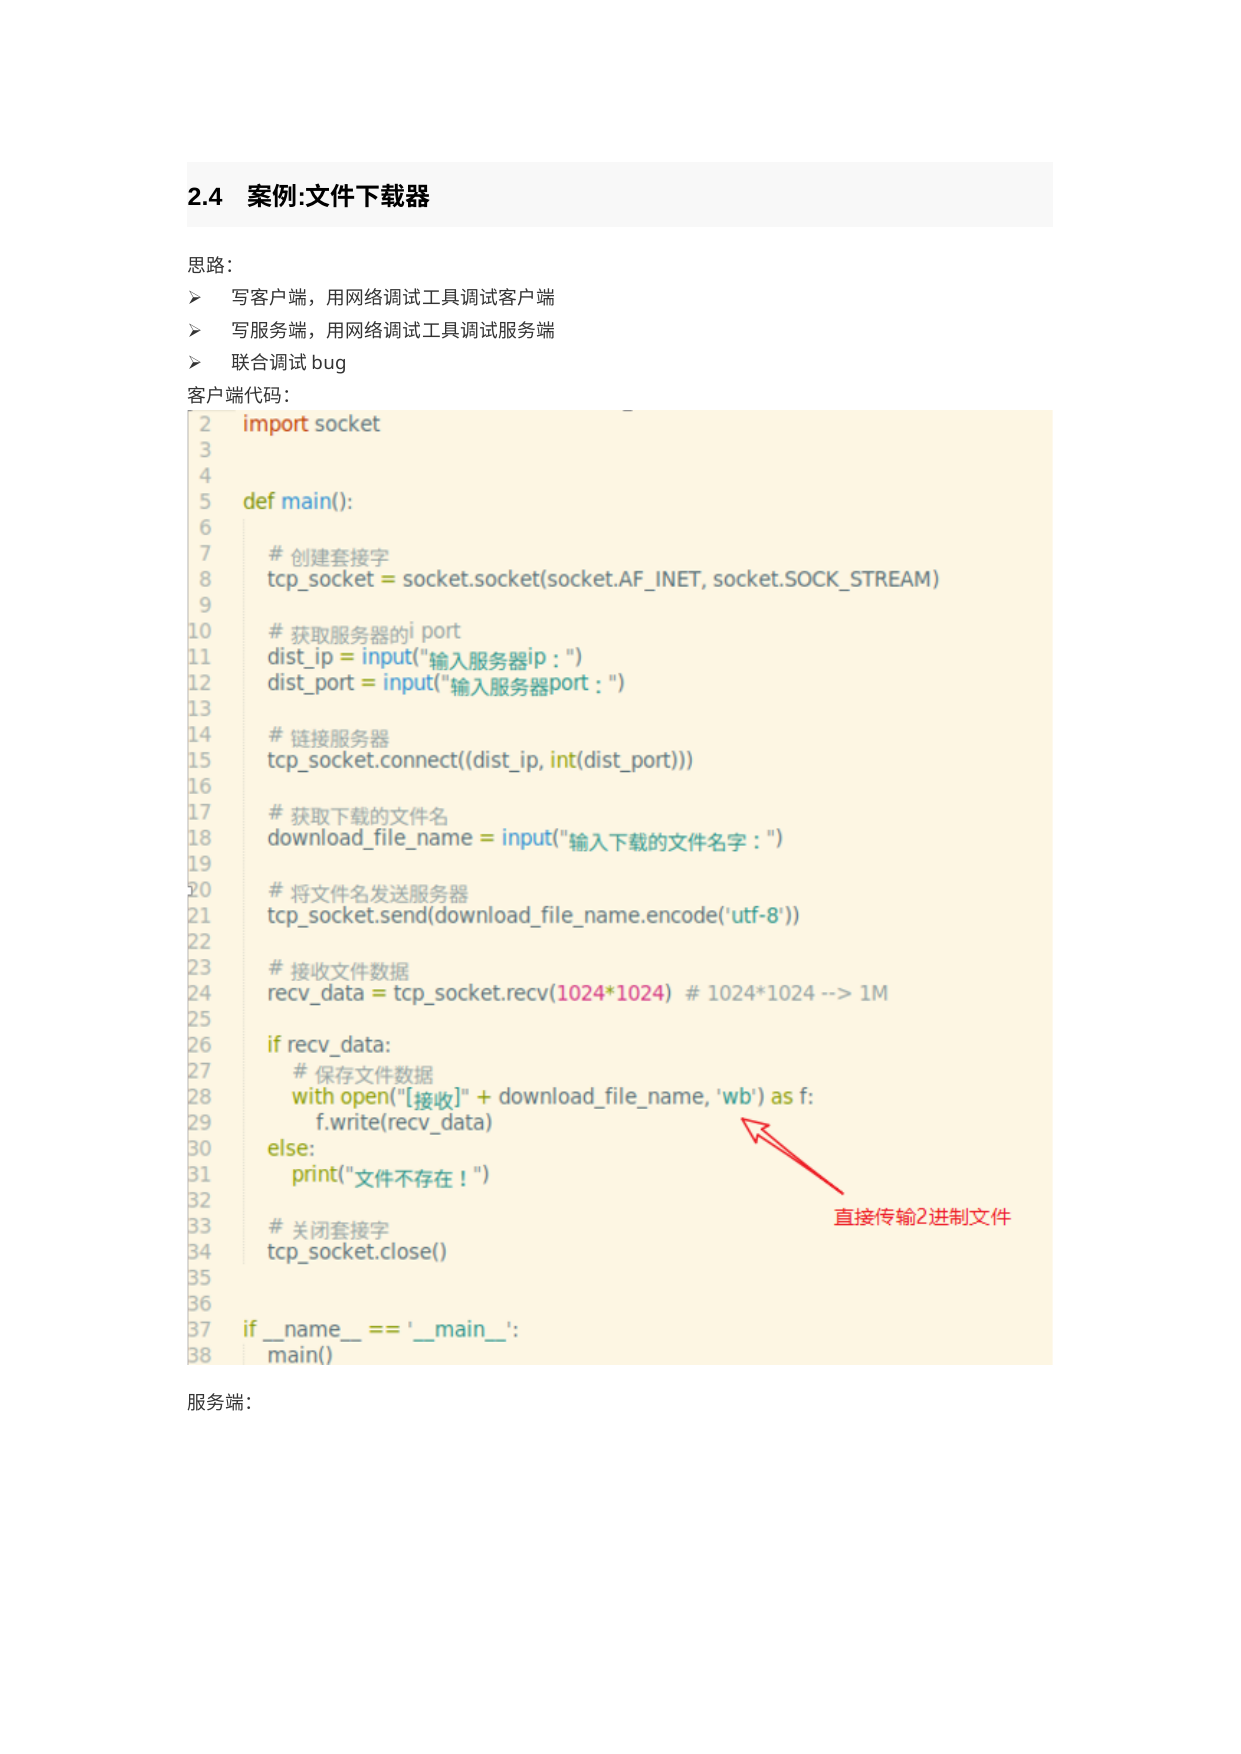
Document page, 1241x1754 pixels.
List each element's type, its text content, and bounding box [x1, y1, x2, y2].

list 联合调试bug [187, 345, 1053, 378]
text 2.4 案例:文件下载器 [187, 162, 1053, 227]
text 客户端代码： [187, 378, 1053, 410]
text 服务端： [187, 1385, 1053, 1418]
list 写客户端，用网络调试工具调试客户端 [187, 280, 1053, 313]
picture [187, 410, 1053, 1365]
list 写服务端，用网络调试工具调试服务端 [187, 313, 1053, 345]
text 思路： [187, 248, 1053, 280]
